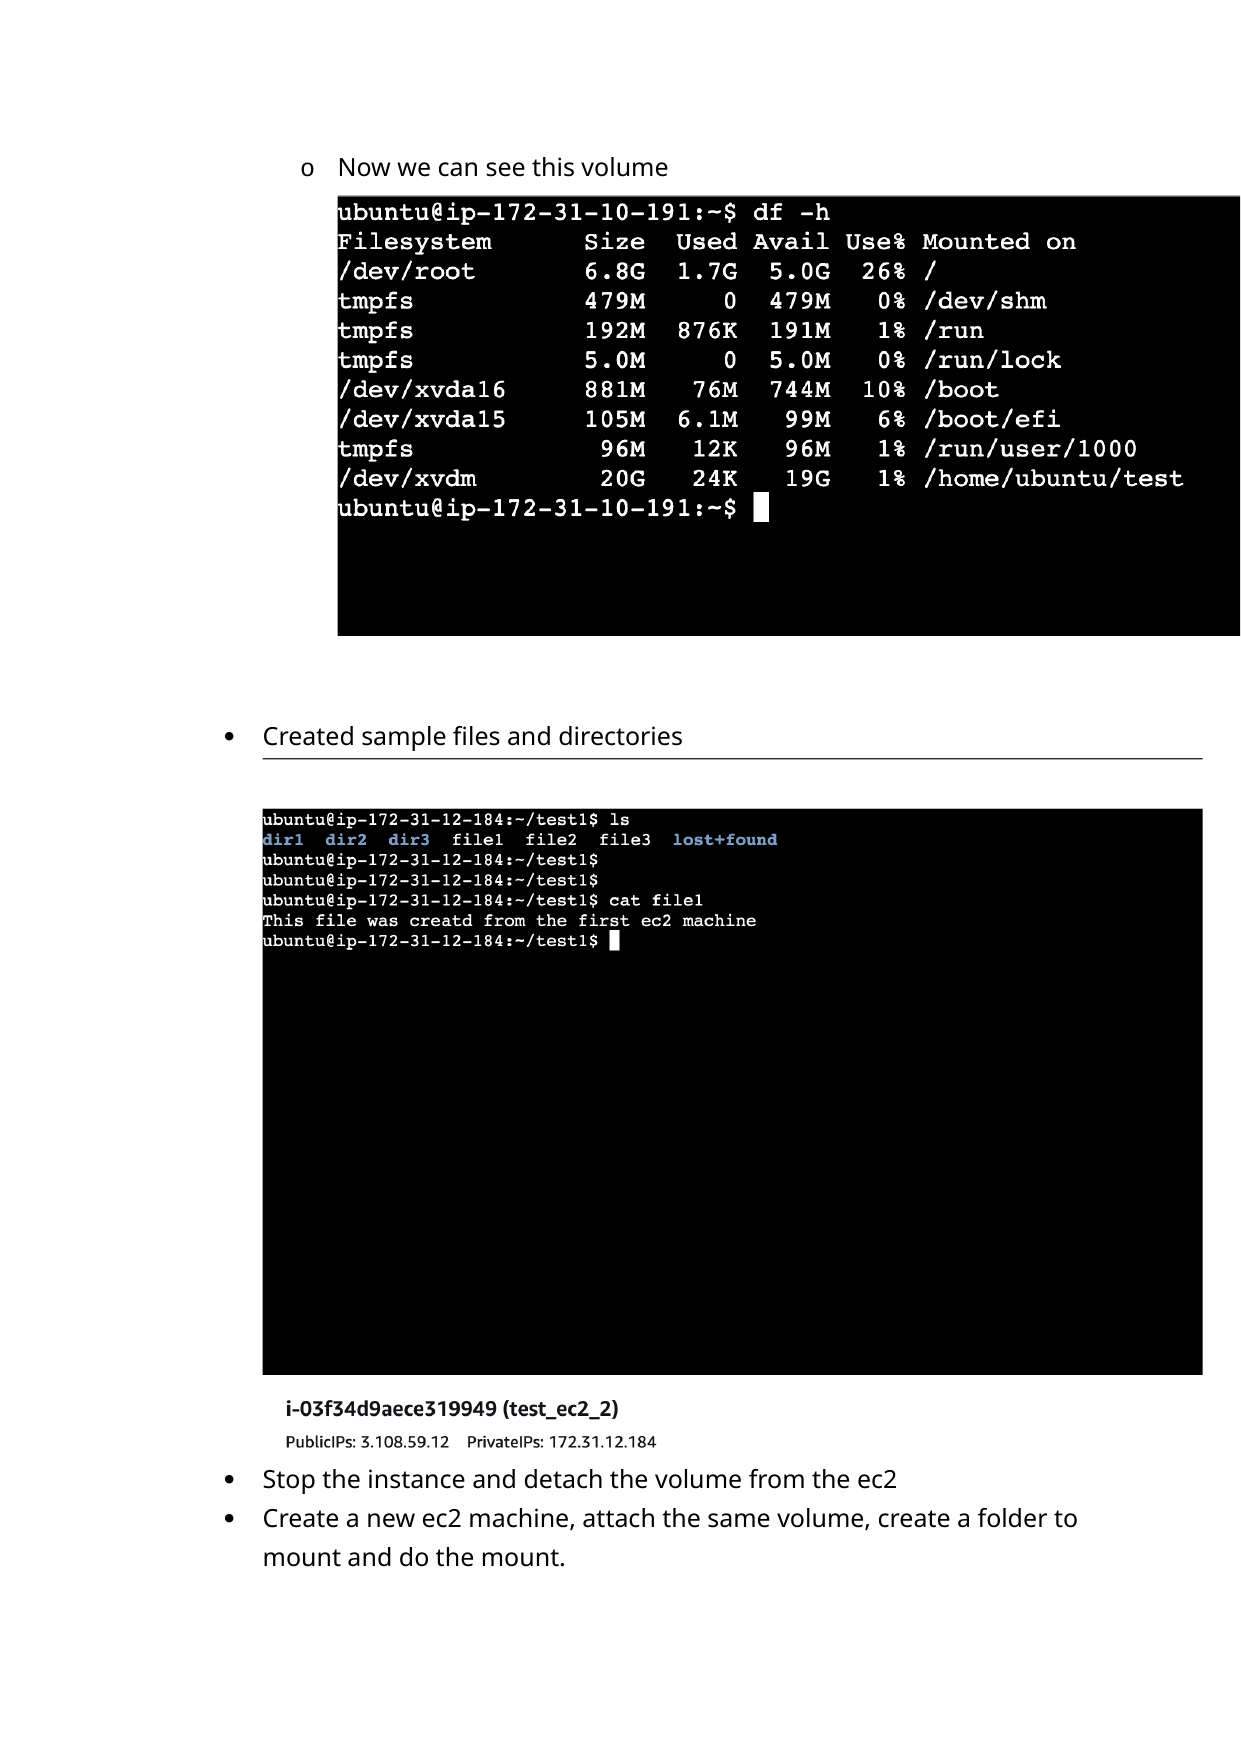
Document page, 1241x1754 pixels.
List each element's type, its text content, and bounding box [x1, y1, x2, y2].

picture [337, 189, 1241, 636]
picture [262, 758, 1203, 1457]
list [225, 1501, 1090, 1574]
list Stop the instance and detach the volume from the ec2 [225, 1461, 1090, 1495]
